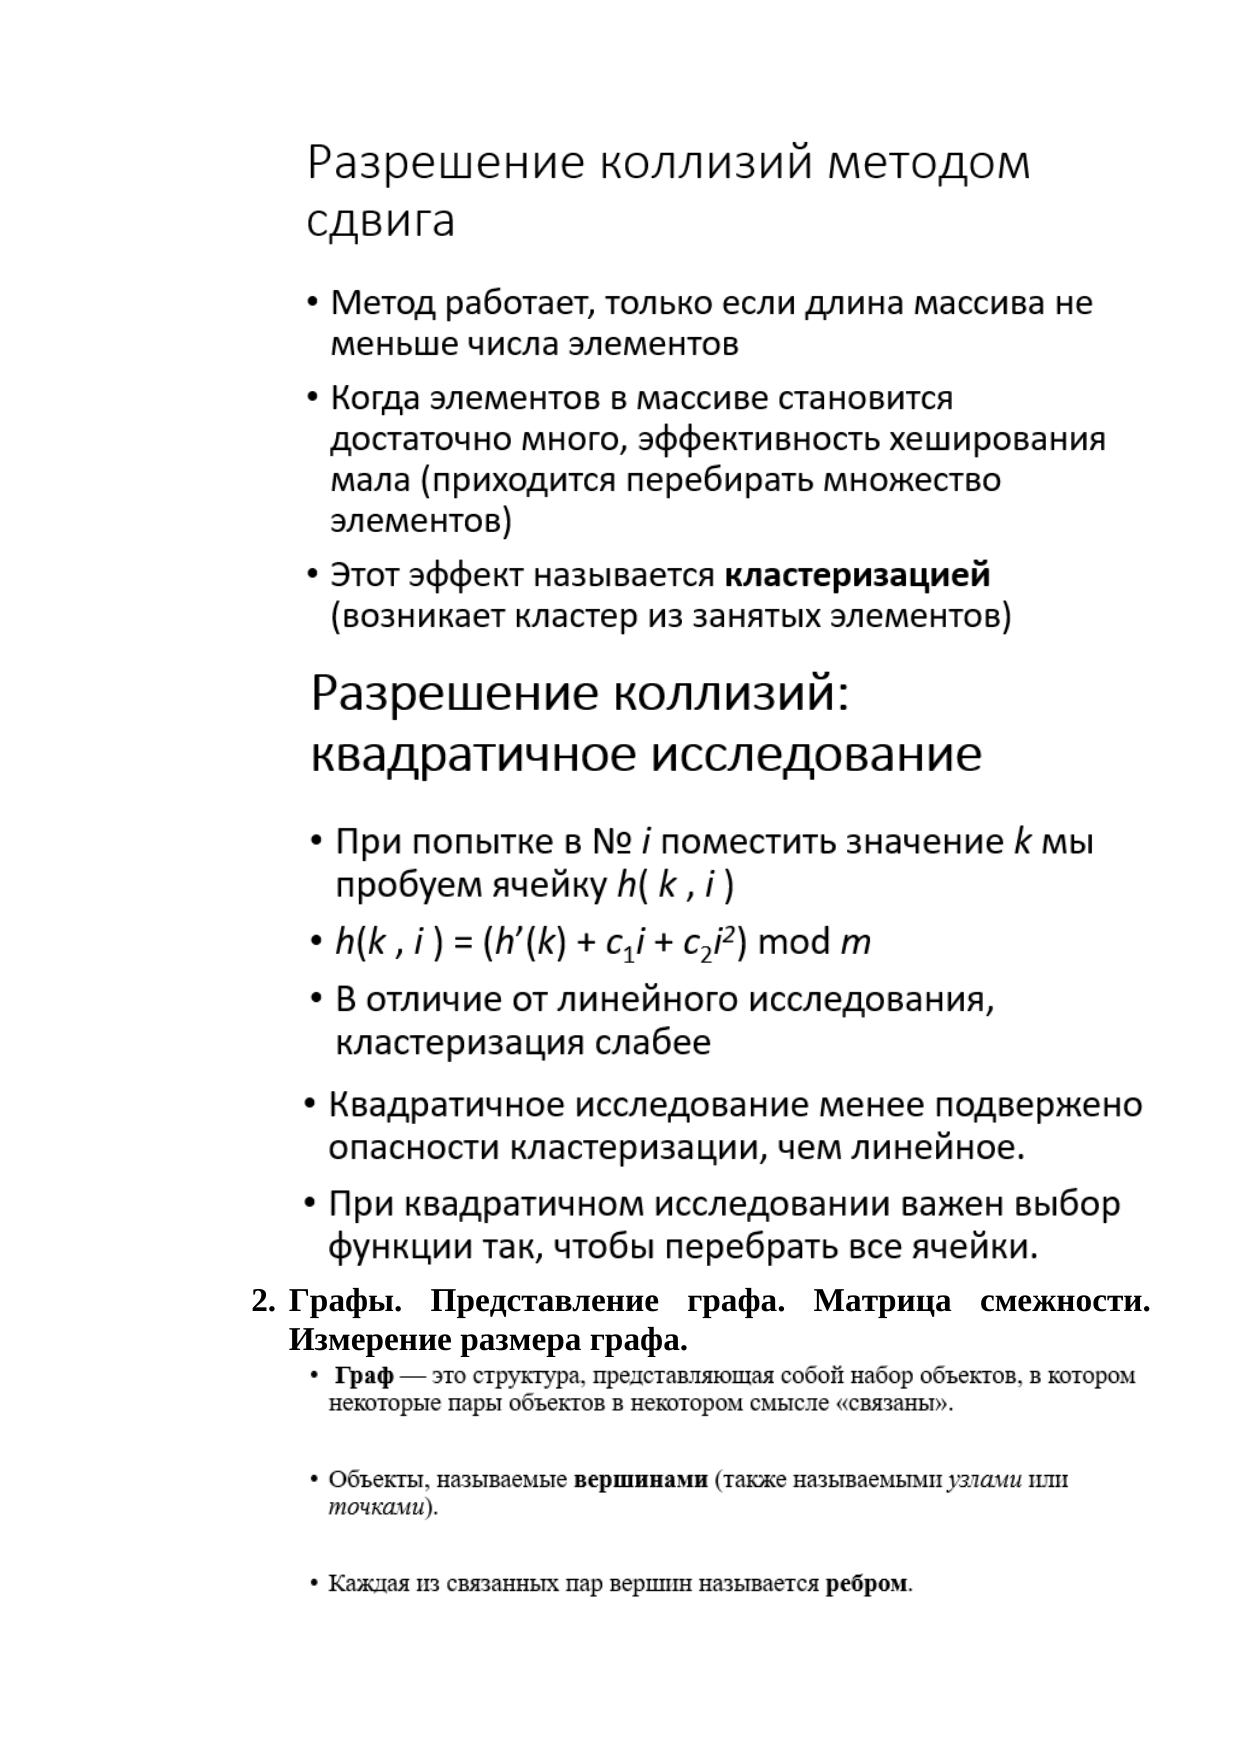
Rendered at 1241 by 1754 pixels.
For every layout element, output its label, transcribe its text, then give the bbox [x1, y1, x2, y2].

picture [288, 118, 1149, 1281]
picture [288, 1357, 1147, 1620]
list Графы. Представление графа. Матрица смежности. Измерение размера графа. [251, 1280, 1152, 1357]
